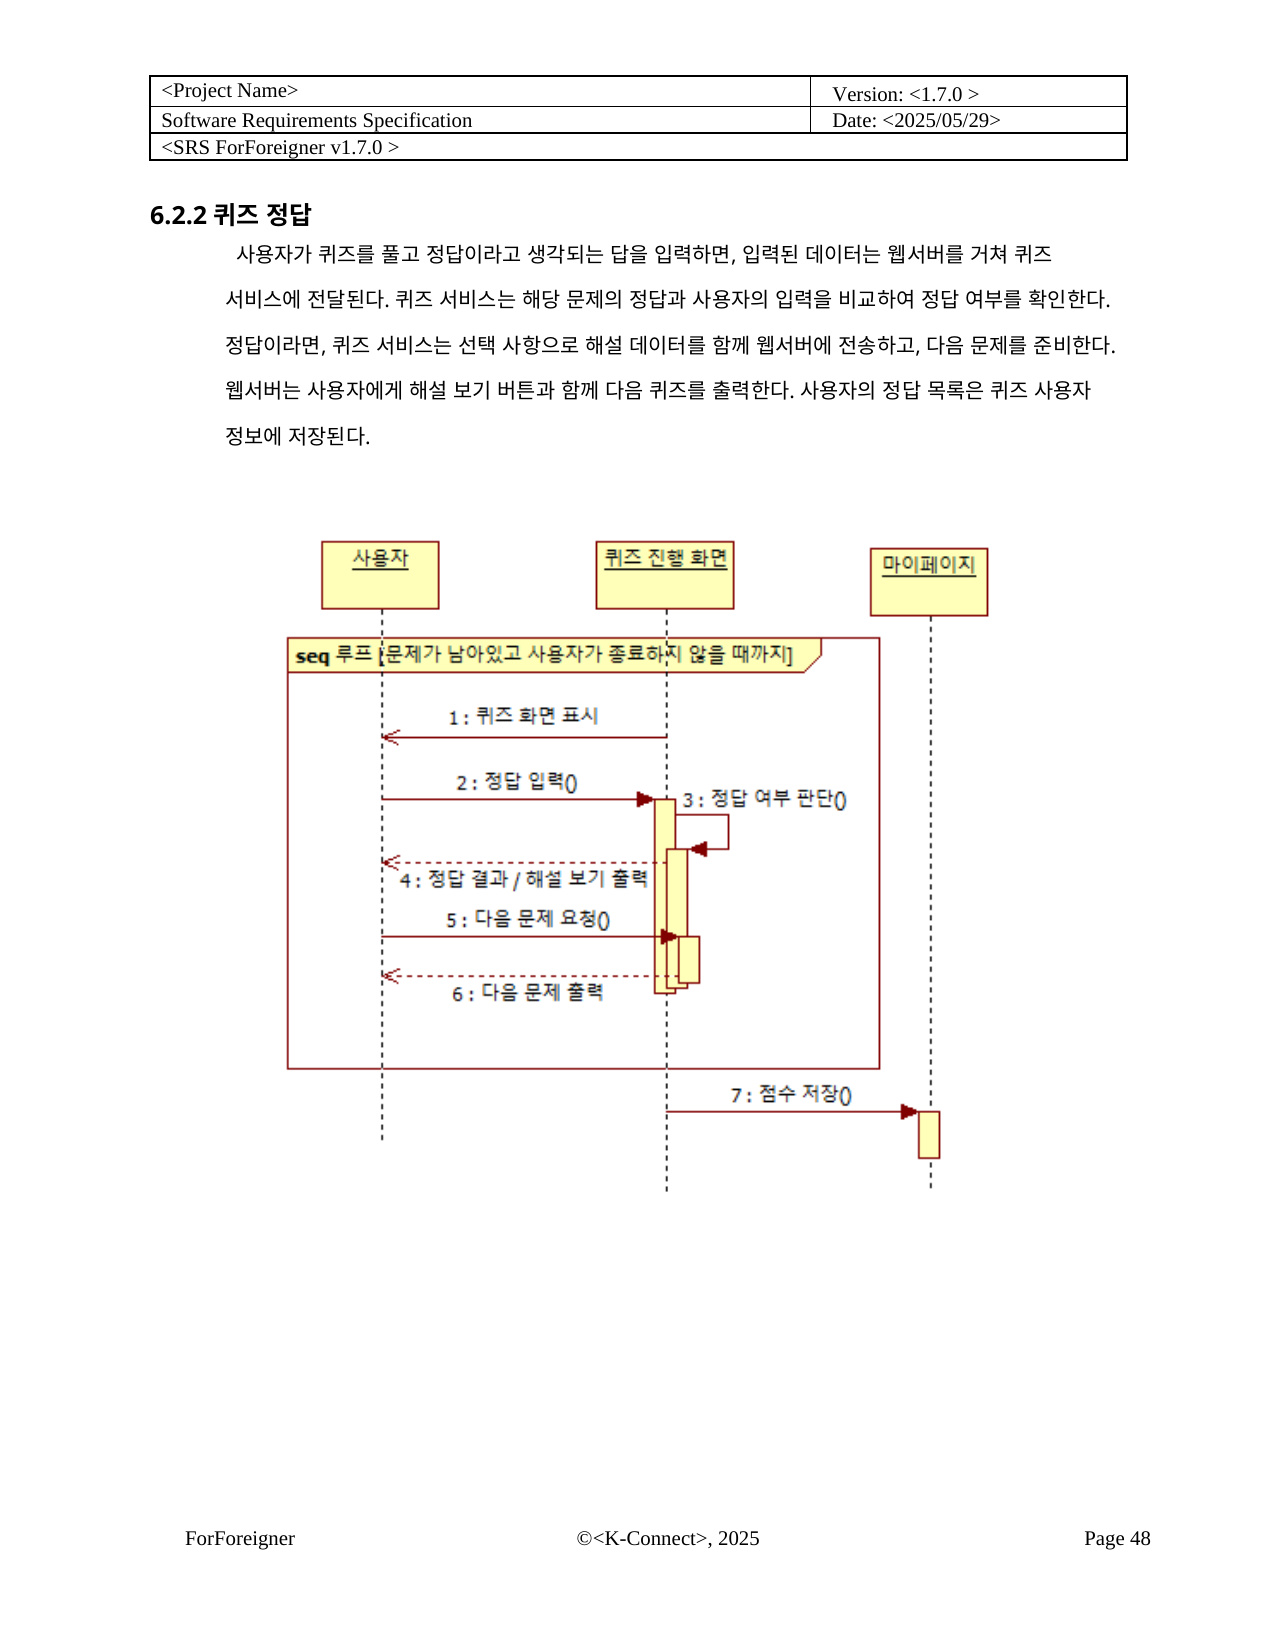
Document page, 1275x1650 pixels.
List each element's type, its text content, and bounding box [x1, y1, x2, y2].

subtitle 6.2.2 퀴즈 정답 [150, 198, 1125, 232]
text 사용자가 퀴즈를 풀고 정답이라고 생각되는 답을 입력하면, 입력된 데이터는 웹서버를 거쳐 퀴즈 서비스에 전달된다. 퀴즈 서비스는 해당 문제의 정답과 사용자의 입력을 비교하여 정답 여부를 확인한다. 정답이라면, 퀴즈 서비스는 선택 사항으로 해설 데이터를 함께 웹서버에 전송하고, 다음 문제를 준비한다. 웹서버는 사용자에게 해설 보기 버튼과 함께 다음 퀴즈를 출력한다. 사용자의 정답 목록은 퀴즈 사용자 정보에 저장된다. [225, 238, 1125, 450]
